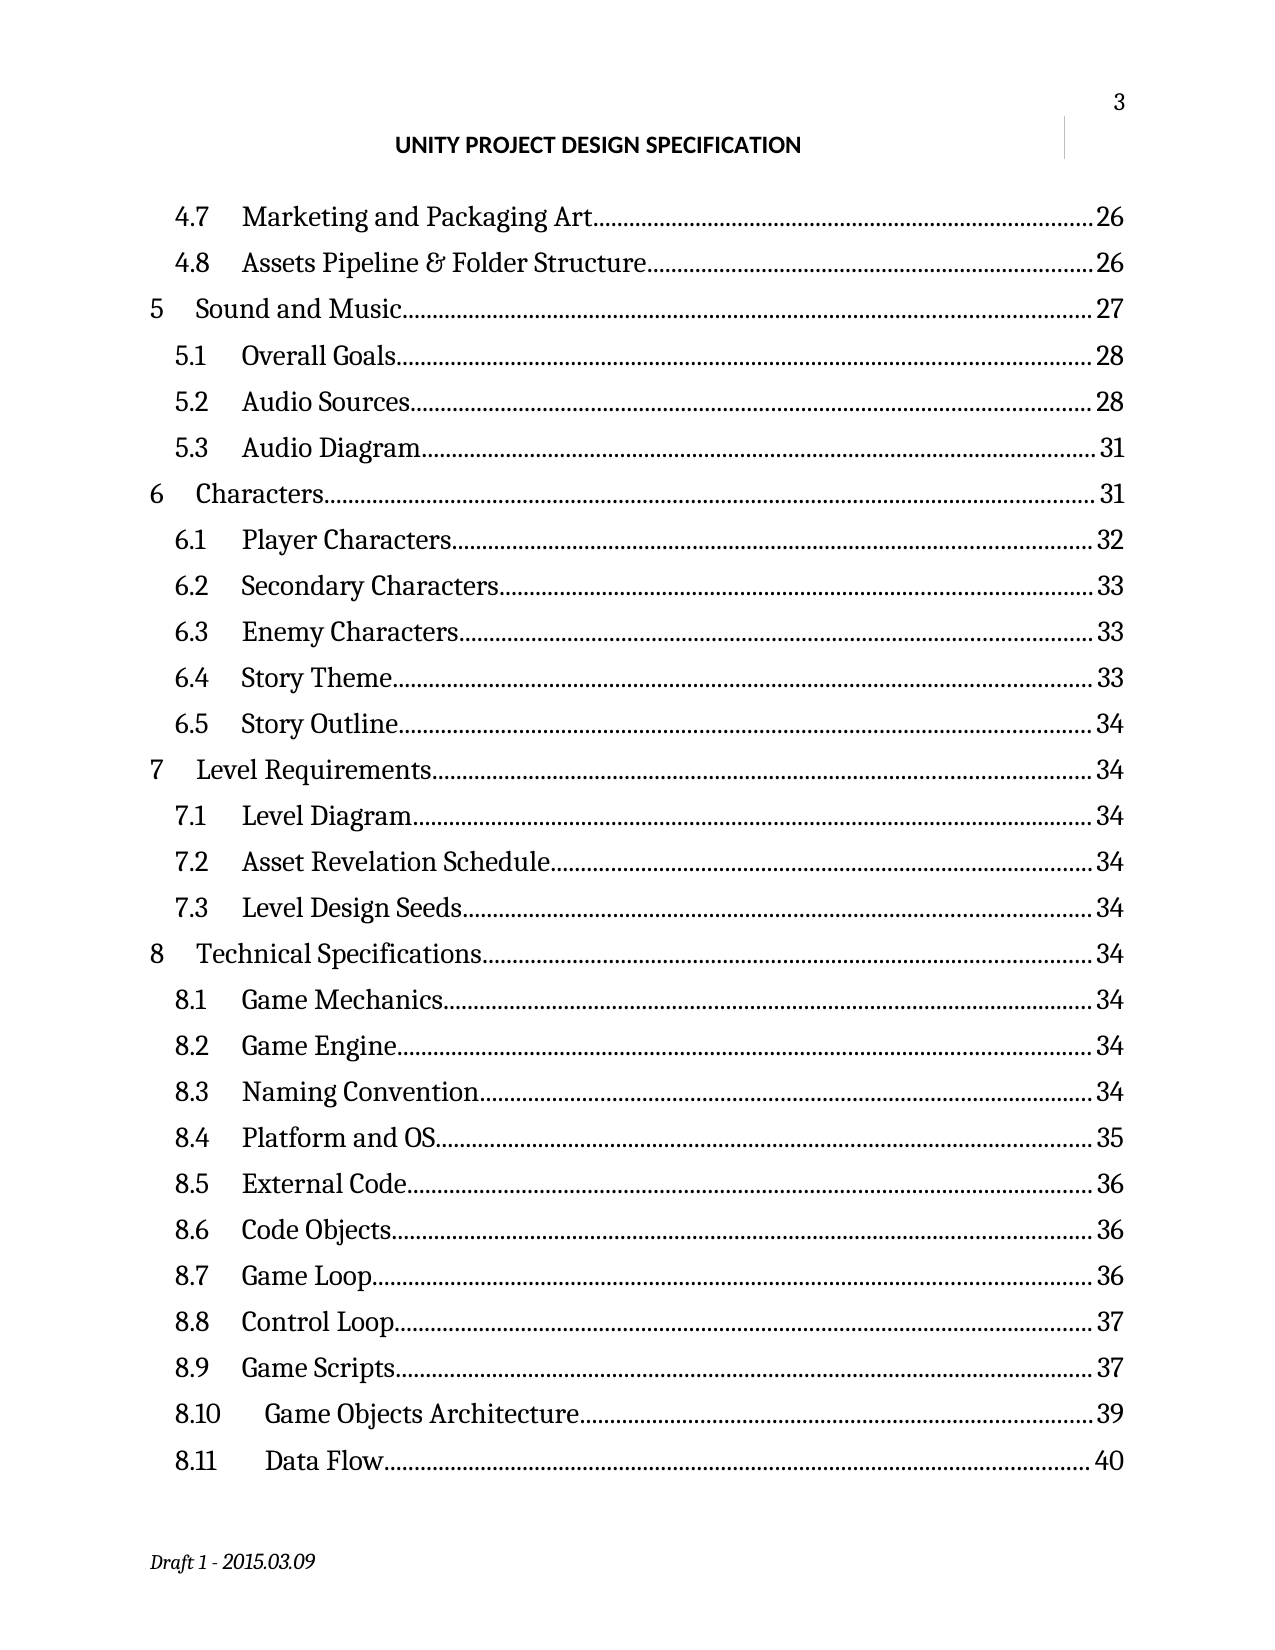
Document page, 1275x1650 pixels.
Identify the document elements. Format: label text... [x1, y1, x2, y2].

text 6.4 Story Theme 33 [175, 661, 1125, 694]
text 5 Sound and Music 27 [150, 293, 1125, 326]
text 5.3 Audio Diagram 31 [175, 431, 1125, 464]
text 8.3 Naming Convention 34 [175, 1075, 1125, 1109]
text 6.5 Story Outline 34 [175, 707, 1125, 741]
text 8.7 Game Loop 36 [175, 1259, 1125, 1293]
text 7.1 Level Diagram 34 [175, 799, 1125, 833]
text 8.8 Control Loop 37 [175, 1306, 1125, 1339]
text 7.3 Level Design Seeds 34 [175, 891, 1125, 925]
text 7.2 Asset Revelation Schedule 34 [175, 845, 1125, 879]
text 5.2 Audio Sources 28 [175, 385, 1125, 418]
text 6.2 Secondary Characters 33 [175, 569, 1125, 602]
text 6.1 Player Characters 32 [175, 523, 1125, 556]
text 8.4 Platform and OS 35 [175, 1121, 1125, 1155]
text 8 Technical Specifications 34 [150, 937, 1125, 971]
text 8.5 External Code 36 [175, 1167, 1125, 1201]
text 8.6 Code Objects 36 [175, 1213, 1125, 1247]
text 8.11 Data Flow 40 [175, 1444, 1125, 1477]
text 4.7 Marketing and Packaging Art 26 [175, 201, 1125, 234]
text 6.3 Enemy Characters 33 [175, 615, 1125, 648]
text 8.1 Game Mechanics 34 [175, 983, 1125, 1017]
text 6 Characters 31 [150, 477, 1125, 510]
text 4.8 Assets Pipeline & Folder Structure 26 [175, 247, 1125, 280]
text 8.9 Game Scripts 37 [175, 1352, 1125, 1385]
text 8.10 Game Objects Architecture 39 [175, 1398, 1125, 1431]
text 7 Level Requirements 34 [150, 753, 1125, 787]
text 5.1 Overall Goals 28 [175, 339, 1125, 372]
text 8.2 Game Engine 34 [175, 1029, 1125, 1063]
